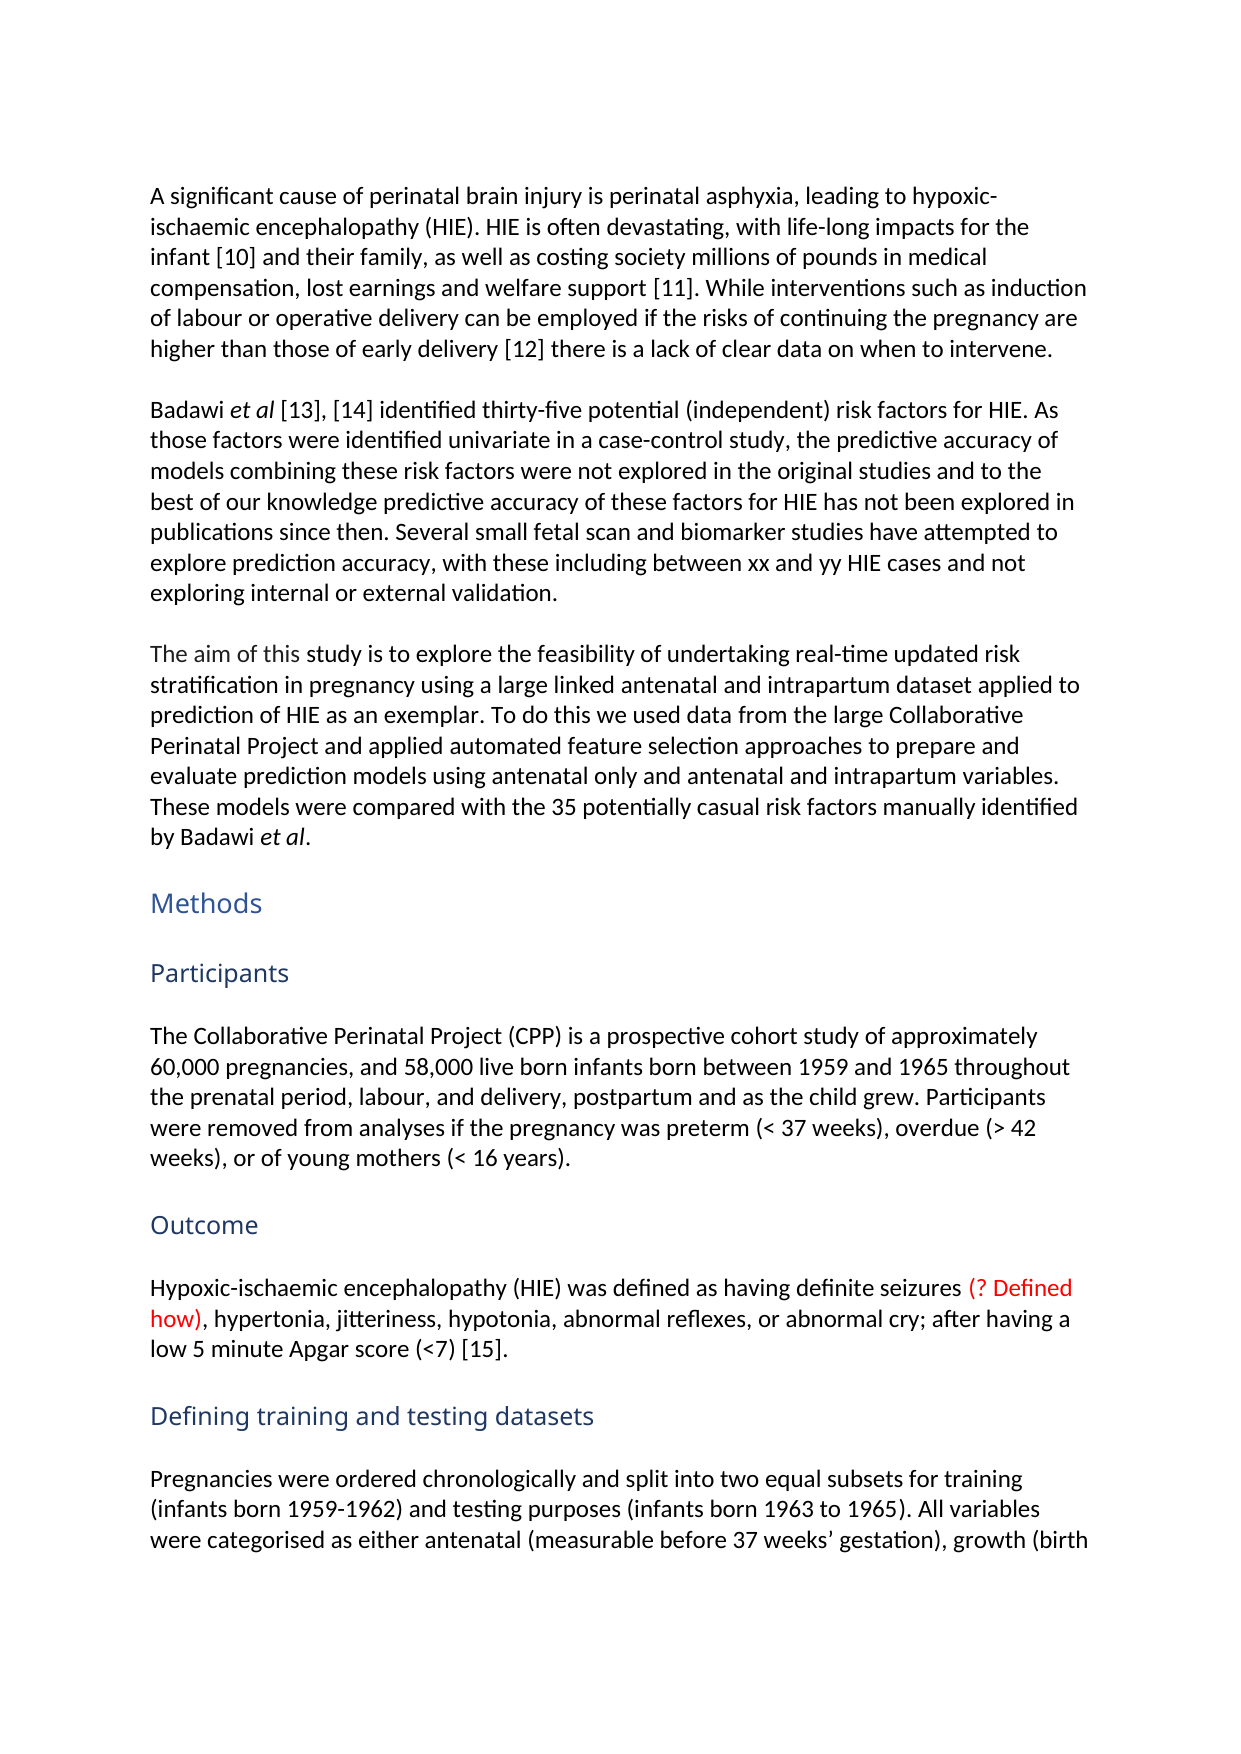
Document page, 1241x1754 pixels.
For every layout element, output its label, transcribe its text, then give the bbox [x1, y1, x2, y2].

text Badawi et al [13], [14] identified thirty-five potential (independent) risk factors for HIE. As those factors were identified univariate in a case-control study, the predictive accuracy of models combining these risk factors were not explored in the original studies and to the best of our knowledge predictive accuracy of these factors for HIE has not been explored in publications since then. Several small fetal scan and biomarker studies have attempted to explore prediction accuracy, with these including between xx and yy HIE cases and not exploring internal or external validation. [150, 394, 1090, 608]
subtitle Participants [150, 956, 1090, 990]
subtitle Methods [150, 884, 1090, 921]
subtitle Defining training and testing datasets [150, 1398, 1090, 1432]
subtitle Outcome [150, 1208, 1090, 1242]
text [150, 1432, 1090, 1554]
text The Collaborative Perinatal Project (CPP) is a prospective cohort study of approximately 60,000 pregnancies, and 58,000 live born infants born between 1959 and 1965 throughout the prenatal period, labour, and delivery, postpartum and as the child grew. Participants were removed from analyses if the pregnancy was preterm (< 37 weeks), overdue (> 42 weeks), or of young mothers (< 16 years). [150, 1020, 1090, 1173]
text The aim of this study is to explore the feasibility of undertaking real-time updated risk stratification in pregnancy using a large linked antenatal and intrapartum dataset applied to prediction of HIE as an exemplar. To do this we used data from the large Collaborative Perinatal Project and applied automated feature selection approaches to prepare and evaluate prediction models using antenatal only and antenatal and intrapartum variables. These models were compared with the 35 potentially casual risk factors manually identified by Badawi et al. [150, 638, 1090, 852]
text A significant cause of perinatal brain injury is perinatal asphyxia, leading to hypoxic-ischaemic encephalopathy (HIE). HIE is often devastating, with life-long impacts for the infant [10] and their family, as well as costing society millions of pounds in medical compensation, lost earnings and welfare support [11]. While interventions such as induction of labour or operative delivery can be employed if the risks of continuing the pregnancy are higher than those of early delivery [12] there is a lack of clear data on when to intervene. [150, 181, 1090, 364]
text Hypoxic-ischaemic encephalopathy (HIE) was defined as having definite seizures (? Defined how), hypertonia, jitteriness, hypotonia, abnormal reflexes, or abnormal cry; after having a low 5 minute Apgar score (<7) [15]. [150, 1272, 1090, 1364]
